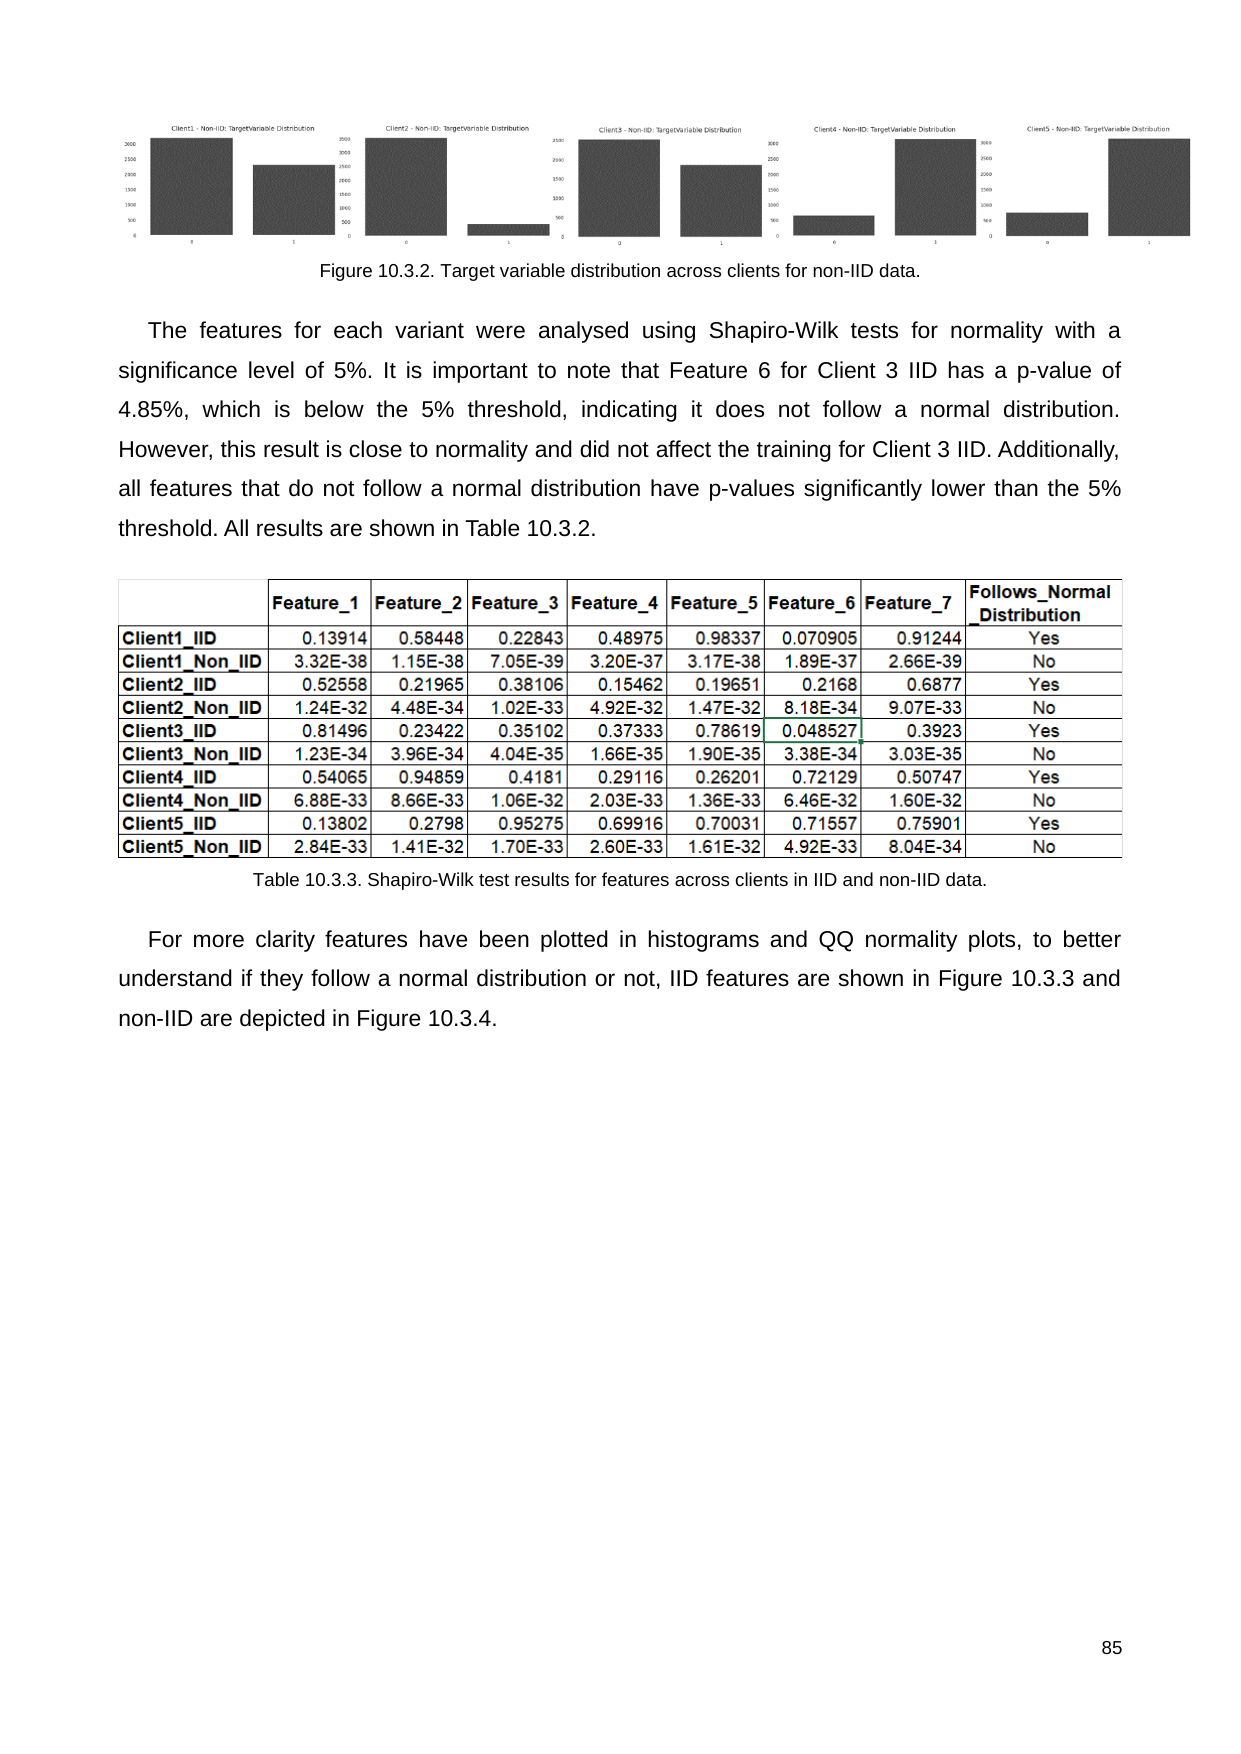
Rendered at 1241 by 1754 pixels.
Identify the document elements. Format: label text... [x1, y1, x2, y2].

text Table 10.3.3. Shapiro-Wilk test results for features across clients in IID and non-IID data. [118, 858, 1122, 890]
text Figure 10.3.2. Target variable distribution across clients for non-IID data. [118, 250, 1122, 282]
text The features for each variant were analysed using Shapiro-Wilk tests for normality with a significance level of 5%. It is important to note that Feature 6 for Client 3 IID has a p-value of 4.85%, which is below the 5% threshold, indicating it does not follow a normal distribution. However, this result is close to normality and did not affect the training for Client 3 IID. Additionally, all features that do not follow a normal distribution have p-values significantly lower than the 5% threshold. All results are shown in Table 10.3.2. [118, 317, 1122, 541]
picture [118, 118, 1201, 250]
text For more clarity features have been plotted in histograms and QQ normality plots, to better understand if they follow a normal distribution or not, IID features are shown in Figure 10.3.3 and non-IID are depicted in Figure 10.3.4. [118, 926, 1122, 1031]
picture [118, 579, 1123, 858]
